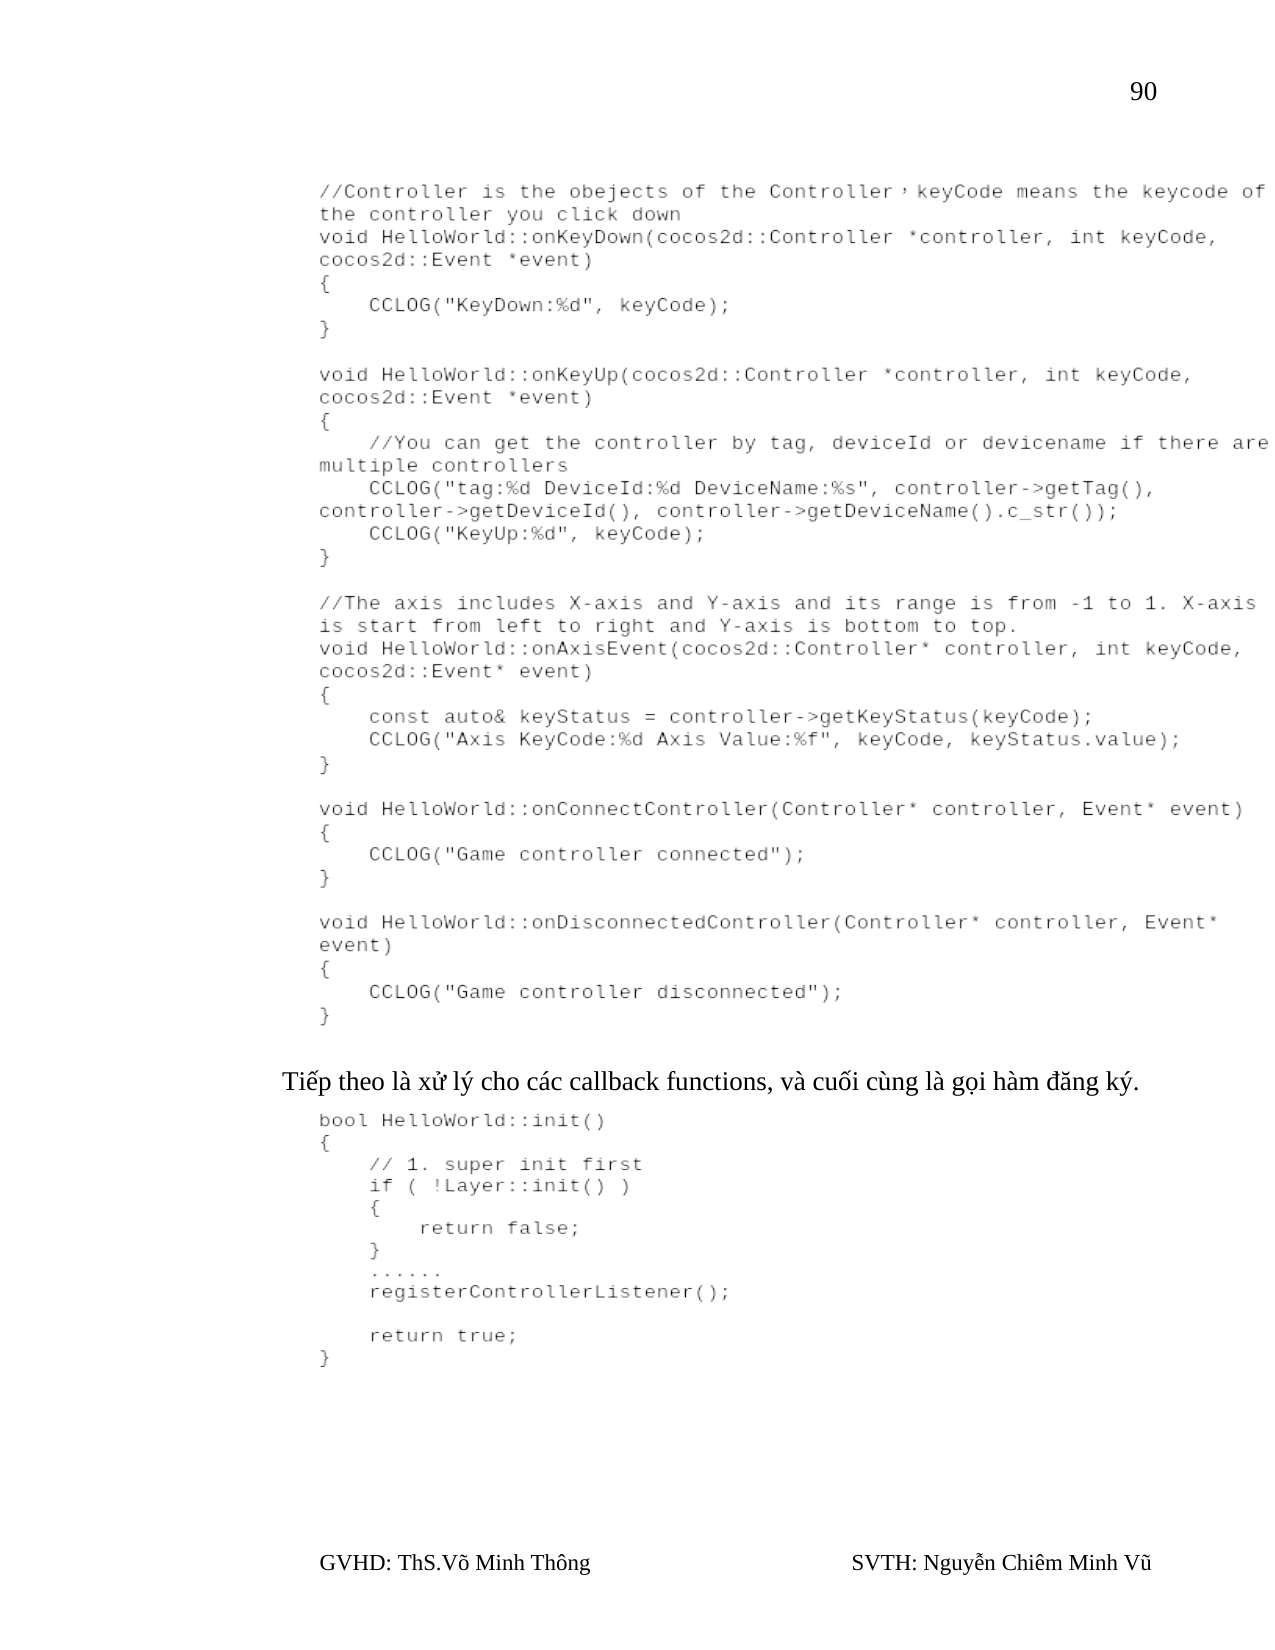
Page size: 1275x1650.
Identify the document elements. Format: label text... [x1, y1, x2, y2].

text Tiếp theo là xử lý cho các callback functions, và cuối cùng là gọi hàm đăng ký. [282, 177, 1157, 1096]
